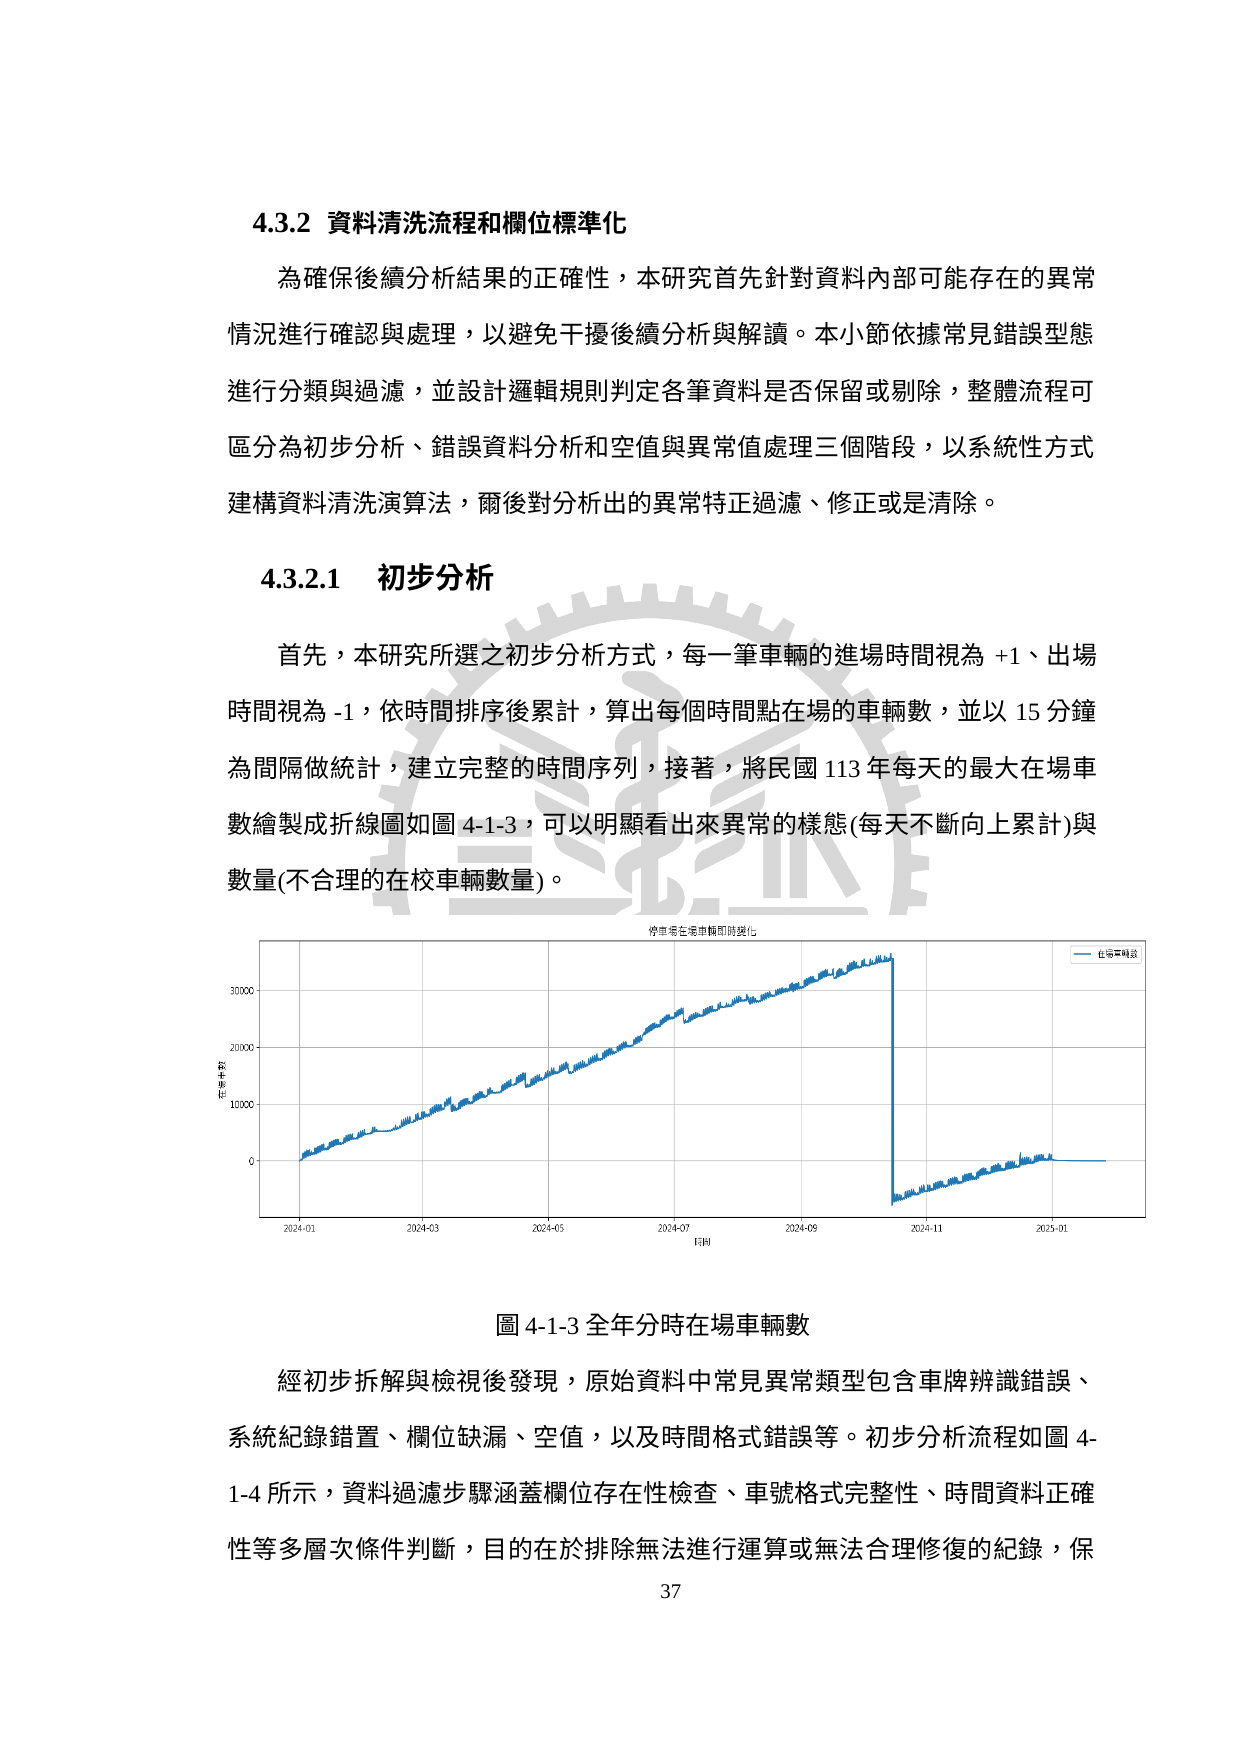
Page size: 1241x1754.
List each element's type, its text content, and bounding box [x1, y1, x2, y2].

subtitle 資料清洗流程和欄位標準化 [202, 202, 1097, 240]
picture [208, 915, 1153, 1260]
text 為確保後續分析結果的正確性，本研究首先針對資料內部可能存在的異常情況進行確認與處理，以避免干擾後續分析與解讀。本小節依據常見錯誤型態進行分類與過濾，並設計邏輯規則判定各筆資料是否保留或剔除，整體流程可區分為初步分析、錯誤資料分析和空值與異常值處理三個階段，以系統性方式建構資料清洗演算法，爾後對分析出的異常特正過濾、修正或是清除。 [227, 258, 1097, 521]
subtitle 初步分析 [202, 539, 1097, 614]
text 圖4-1-3 全年分時在場車輛數 [187, 1305, 1097, 1342]
text 首先，本研究所選之初步分析方式，每一筆車輛的進場時間視為 +1、出場時間視為 -1，依時間排序後累計，算出每個時間點在場的車輛數，並以 15 分鐘為間隔做統計，建立完整的時間序列，接著，將民國113年每天的最大在場車數繪製成折線圖如圖4-1-3，可以明顯看出來異常的樣態(每天不斷向上累計)與數量(不合理的在校車輛數量)。 [227, 635, 1097, 897]
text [227, 1361, 1097, 1567]
